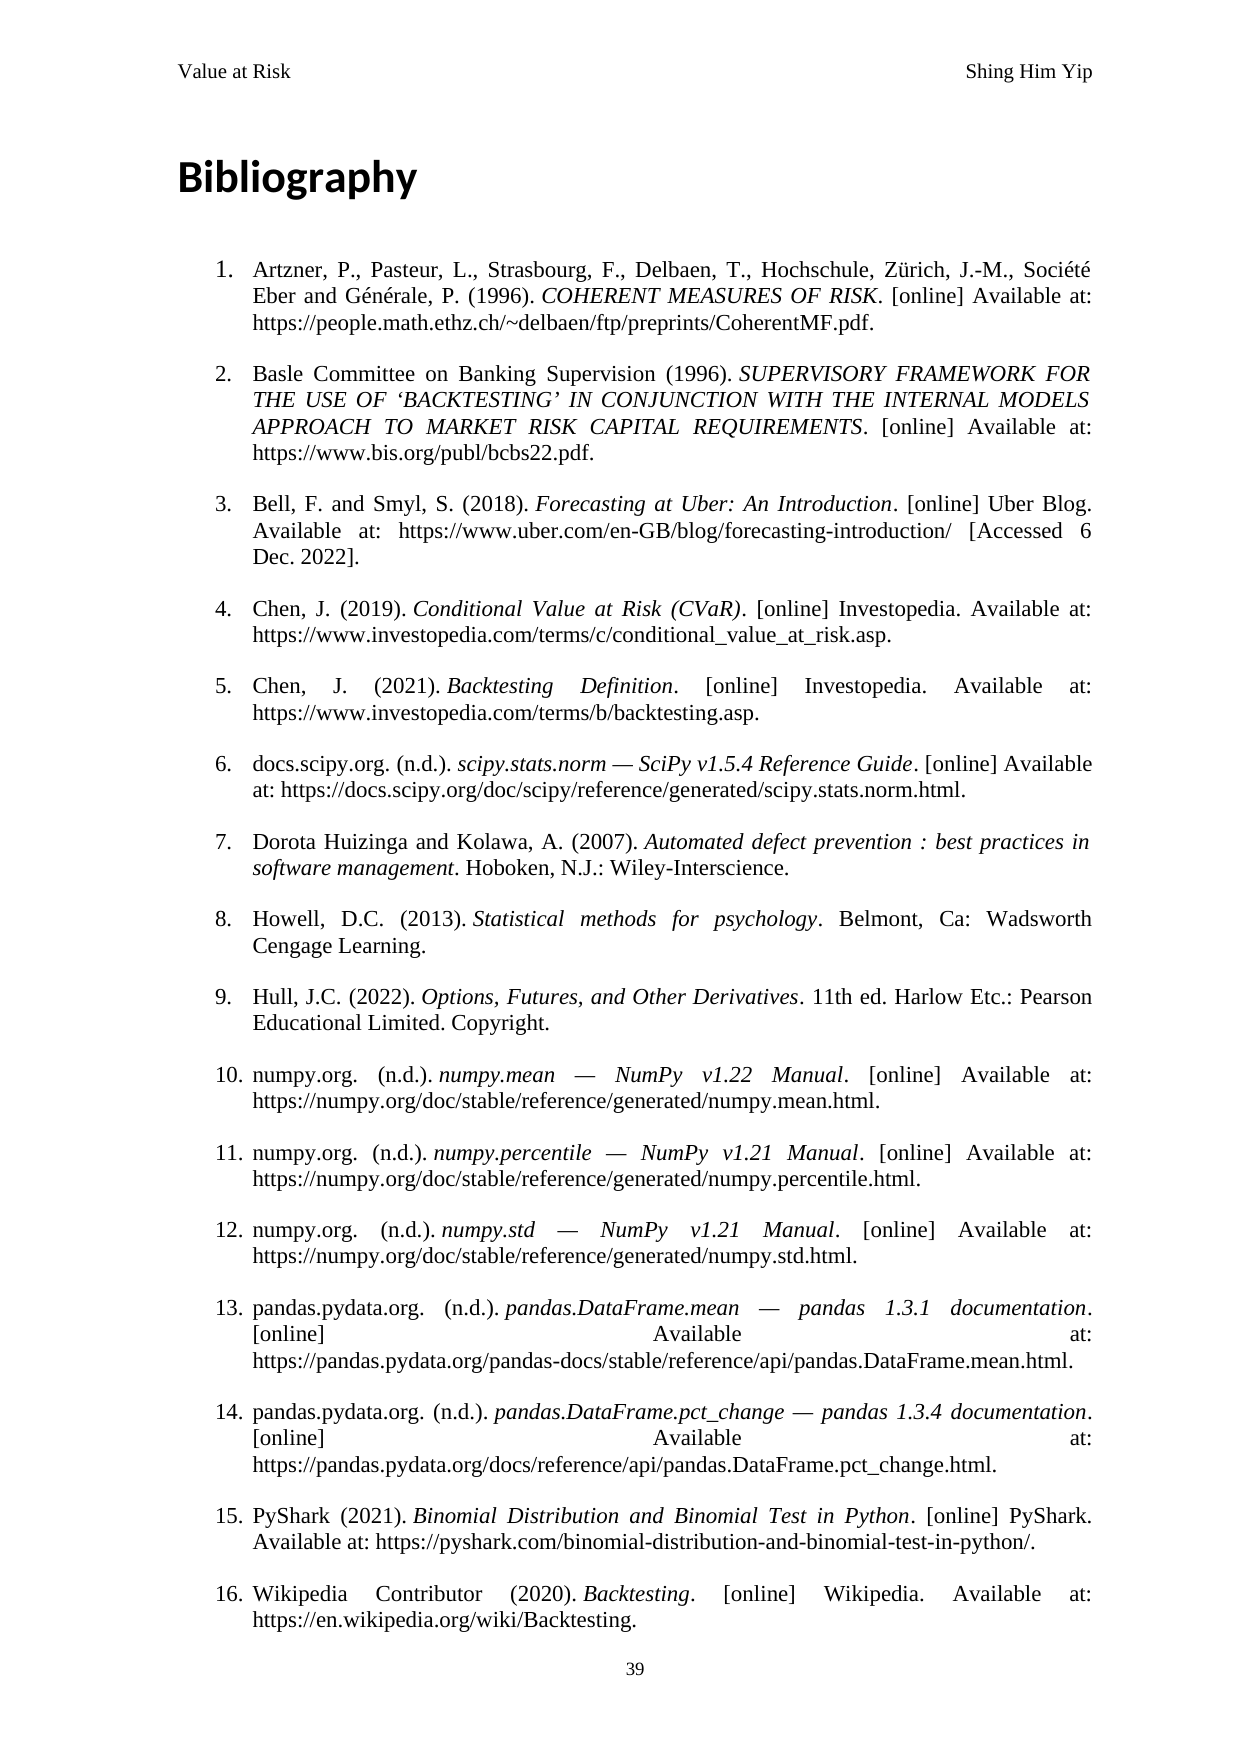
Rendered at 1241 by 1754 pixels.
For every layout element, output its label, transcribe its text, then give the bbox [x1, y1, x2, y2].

text numpy.org. (n.d.). numpy.mean — NumPy v1.22 Manual. [online] Available at: https://numpy.org/doc/stable/reference/generated/numpy.mean.html. [215, 1061, 1092, 1113]
text pandas.pydata.org. (n.d.). pandas.DataFrame.mean — pandas 1.3.1 documentation. [online] Available at: https://pandas.pydata.org/pandas-docs/stable/reference/api/pandas.DataFrame.mean.html. [215, 1294, 1092, 1373]
text Chen, J. (2019). Conditional Value at Risk (CVaR). [online] Investopedia. Available at: https://www.investopedia.com/terms/c/conditional_value_at_risk.asp. [215, 594, 1092, 647]
text numpy.org. (n.d.). numpy.percentile — NumPy v1.21 Manual. [online] Available at: https://numpy.org/doc/stable/reference/generated/numpy.percentile.html. [215, 1138, 1092, 1191]
text Artzner, P., Pasteur, L., Strasbourg, F., Delbaen, T., Hochschule, Zürich, J.-M., Société Eber and Générale, P. (1996). COHERENT MEASURES OF RISK. [online] Available at: https://people.math.ethz.ch/~delbaen/ftp/preprints/CoherentMF.pdf. [215, 254, 1092, 335]
text PyShark (2021). Binomial Distribution and Binomial Test in Python. [online] PyShark. Available at: https://pyshark.com/binomial-distribution-and-binomial-test-in-python/. [215, 1502, 1092, 1555]
subtitle Bibliography [177, 148, 1092, 204]
text Hull, J.C. (2022). Options, Futures, and Other Derivatives. 11th ed. Harlow Etc.: Pearson Educational Limited. Copyright. [215, 983, 1092, 1036]
text Dorota Huizinga and Kolawa, A. (2007). Automated defect prevention : best practices in software management. Hoboken, N.J.: Wiley-Interscience. [215, 828, 1092, 880]
text numpy.org. (n.d.). numpy.std — NumPy v1.21 Manual. [online] Available at: https://numpy.org/doc/stable/reference/generated/numpy.std.html. [215, 1216, 1092, 1269]
text pandas.pydata.org. (n.d.). pandas.DataFrame.pct_change — pandas 1.3.4 documentation. [online] Available at: https://pandas.pydata.org/docs/reference/api/pandas.DataFrame.pct_change.html. [215, 1398, 1092, 1477]
text docs.scipy.org. (n.d.). scipy.stats.norm — SciPy v1.5.4 Reference Guide. [online] Available at: https://docs.scipy.org/doc/scipy/reference/generated/scipy.stats.norm.html. [215, 750, 1092, 803]
text Bell, F. and Smyl, S. (2018). Forecasting at Uber: An Introduction. [online] Uber Blog. Available at: https://www.uber.com/en-GB/blog/forecasting-introduction/ [Accessed 6 Dec. 2022]. [215, 491, 1092, 569]
text Wikipedia Contributor (2020). Backtesting. [online] Wikipedia. Available at: https://en.wikipedia.org/wiki/Backtesting. [215, 1580, 1092, 1632]
text Howell, D.C. (2013). Statistical methods for psychology. Belmont, Ca: Wadsworth Cengage Learning. [215, 905, 1092, 958]
text Chen, J. (2021). Backtesting Definition. [online] Investopedia. Available at: https://www.investopedia.com/terms/b/backtesting.asp. [215, 672, 1092, 725]
text Basle Committee on Banking Supervision (1996). SUPERVISORY FRAMEWORK FOR THE USE OF ‘BACKTESTING’ IN CONJUNCTION WITH THE INTERNAL MODELS APPROACH TO MARKET RISK CAPITAL REQUIREMENTS. [online] Available at: https://www.bis.org/publ/bcbs22.pdf. [215, 360, 1092, 466]
